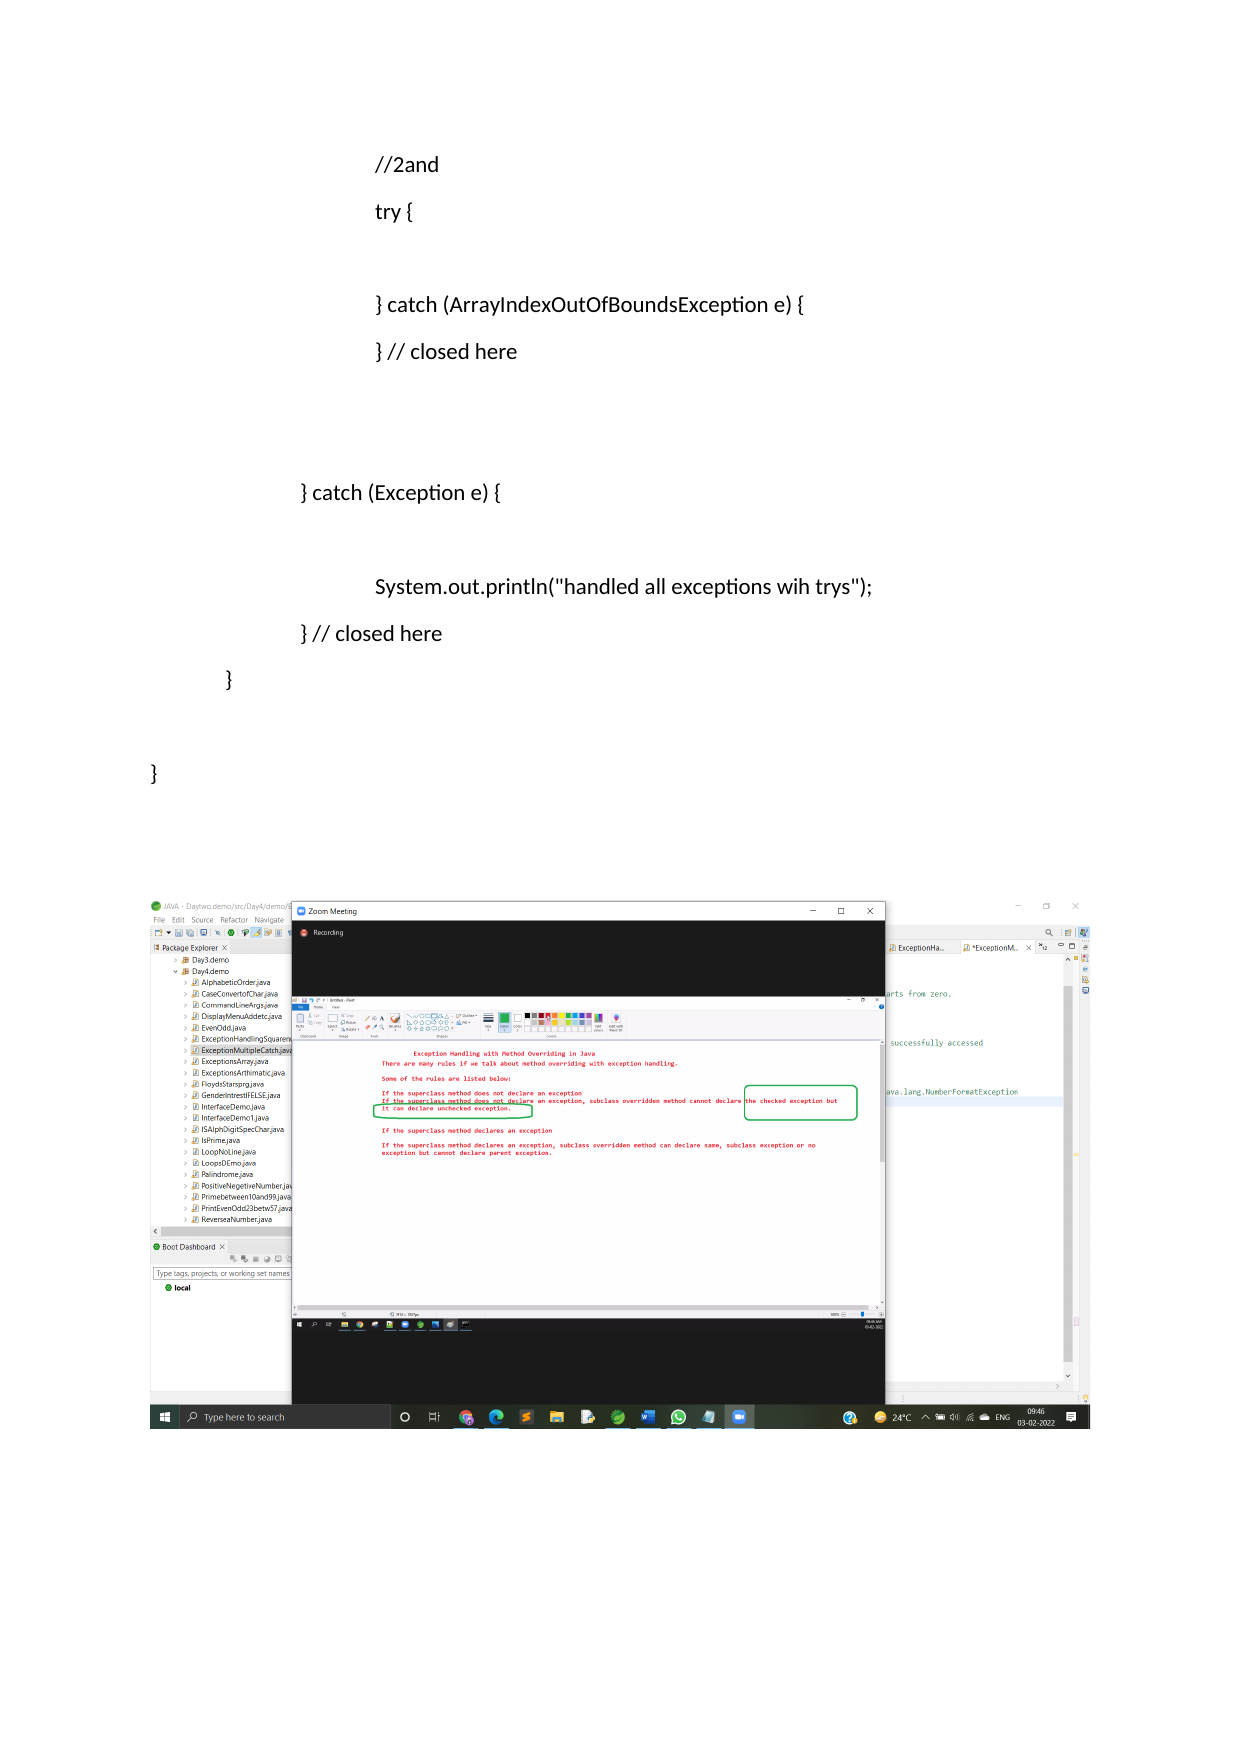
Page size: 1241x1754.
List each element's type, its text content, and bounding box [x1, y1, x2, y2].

text } // closed here [150, 619, 1090, 647]
text } catch (Exception e) { [150, 478, 1090, 506]
text } catch (ArrayIndexOutOfBoundsException e) { [150, 291, 1090, 319]
text } [150, 666, 1090, 694]
text } // closed here [150, 337, 1090, 366]
text try { [150, 197, 1090, 225]
text } [150, 759, 1090, 787]
picture [150, 900, 1091, 1429]
text System.out.println("handled all exceptions wih trys"); [150, 572, 1090, 600]
text //2and [150, 150, 1090, 178]
